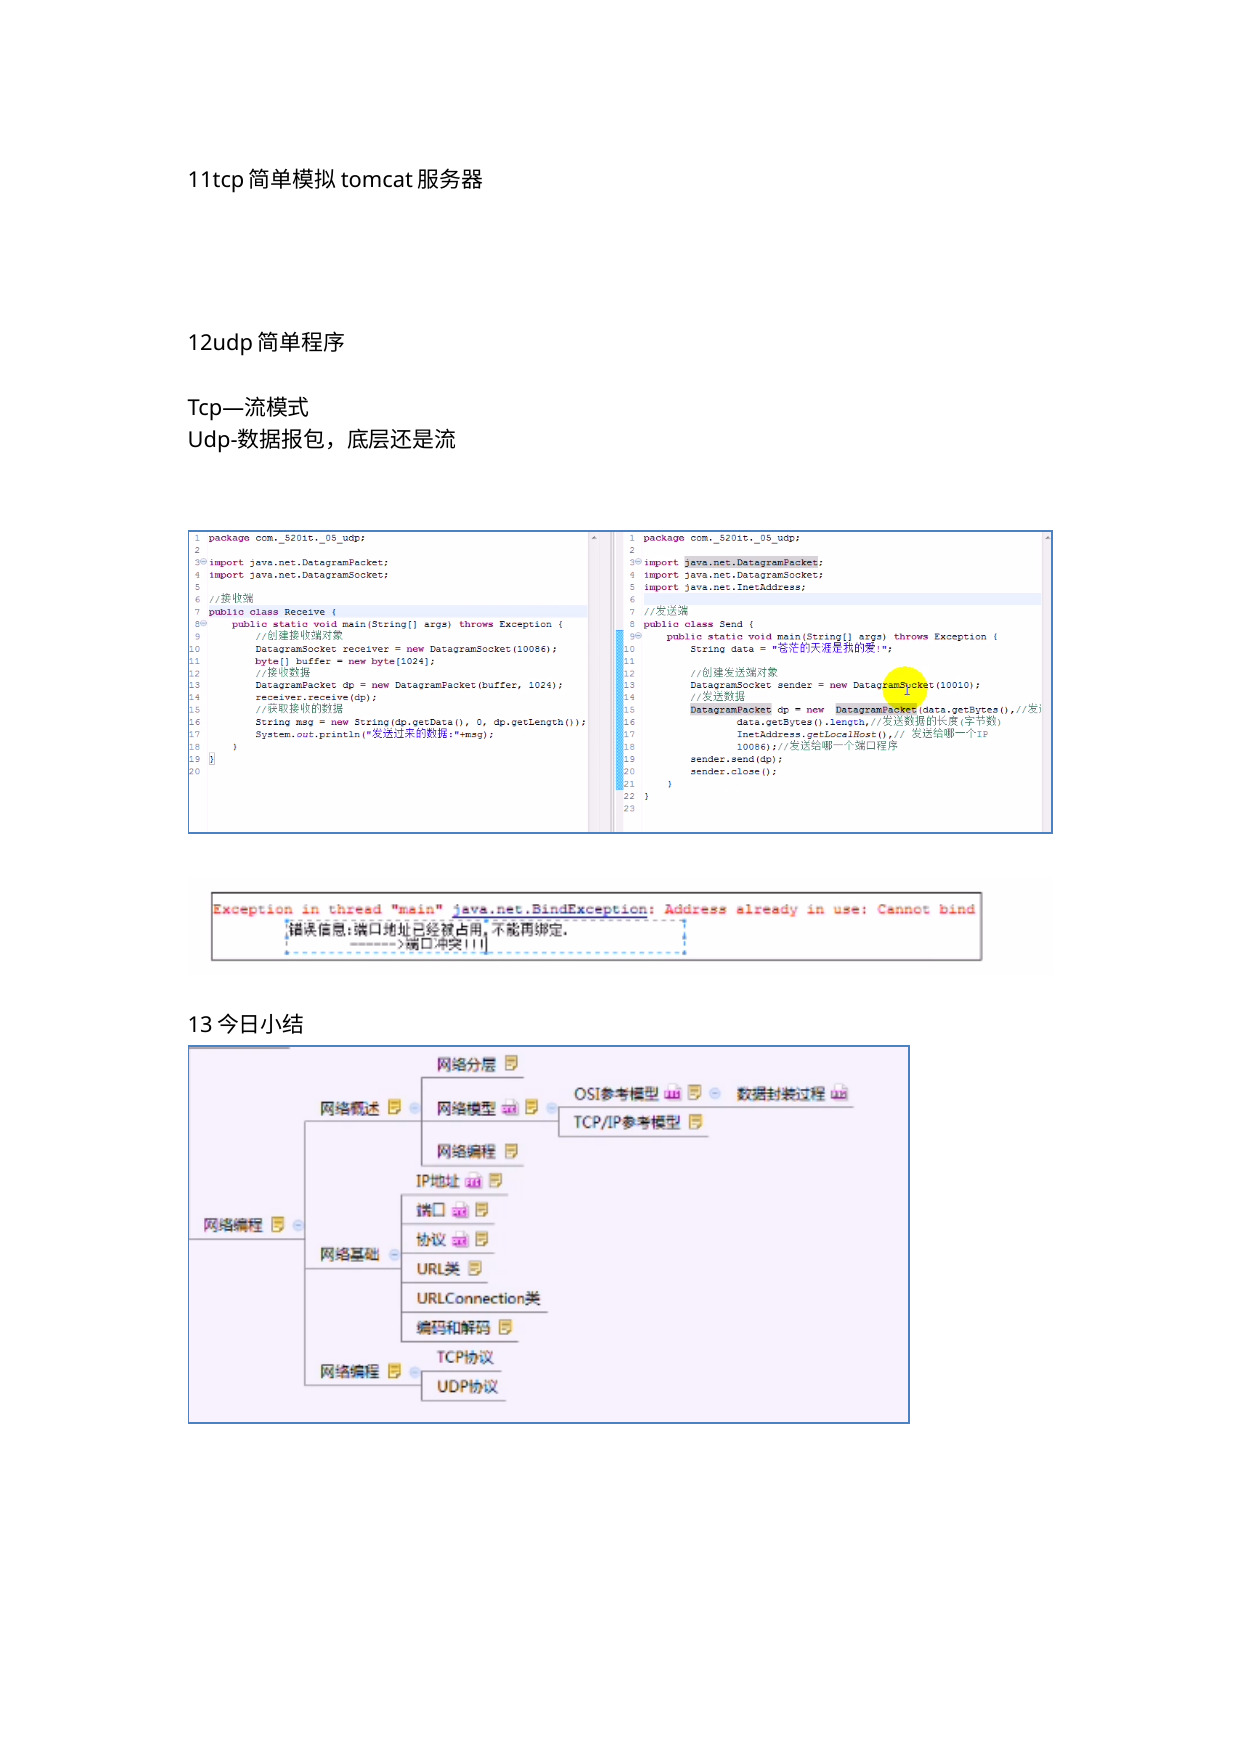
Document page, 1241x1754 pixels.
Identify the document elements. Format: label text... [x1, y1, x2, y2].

picture [189, 1047, 908, 1422]
picture [189, 532, 1051, 832]
text Udp-数据报包，底层还是流 [187, 422, 1053, 454]
text 13今日小结 [187, 1007, 1053, 1039]
picture [187, 877, 1053, 975]
text 12udp简单程序 [187, 324, 1053, 357]
text Tcp—流模式 [187, 389, 1053, 422]
text 11tcp简单模拟tomcat服务器 [187, 162, 1053, 194]
